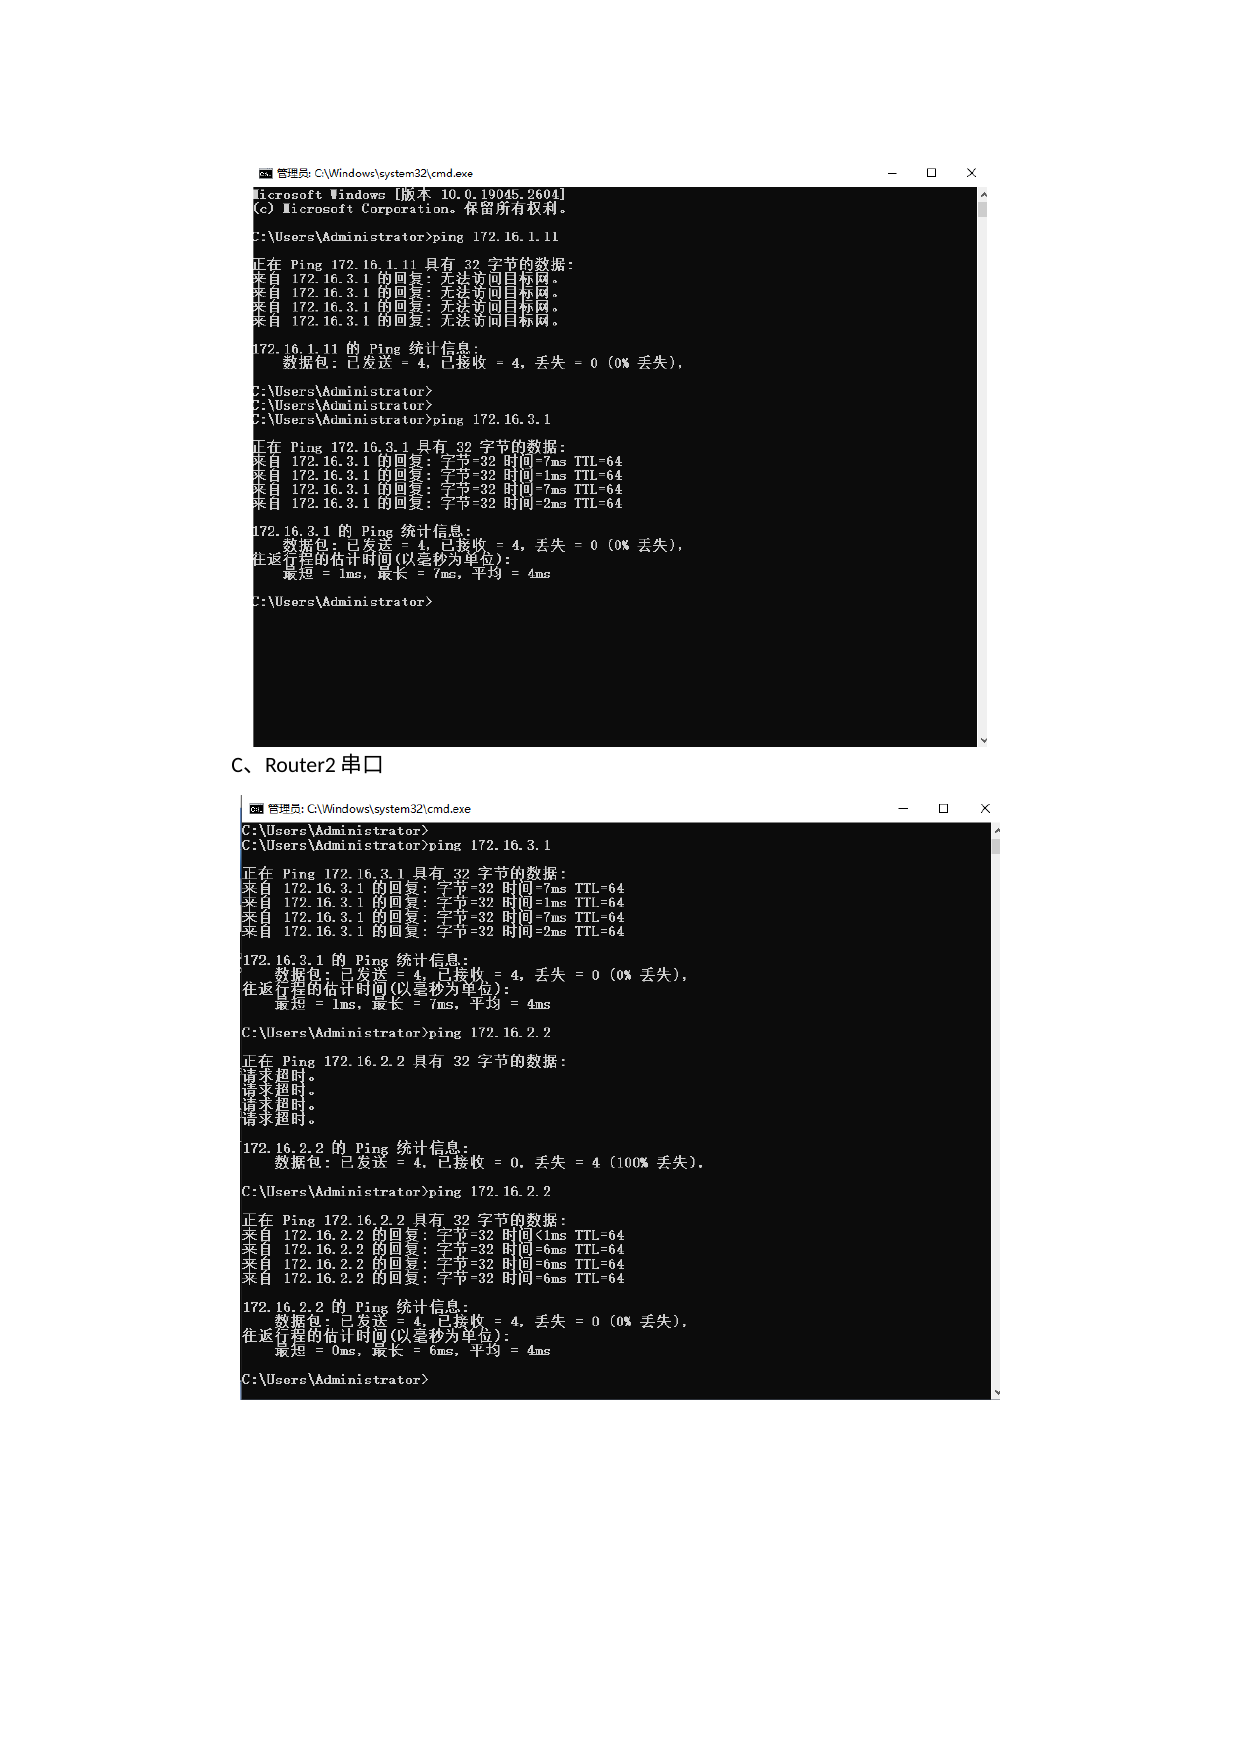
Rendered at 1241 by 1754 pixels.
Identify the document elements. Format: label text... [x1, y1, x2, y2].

text C、Router2串口 [187, 747, 1053, 779]
picture [240, 795, 1000, 1400]
picture [253, 162, 987, 747]
